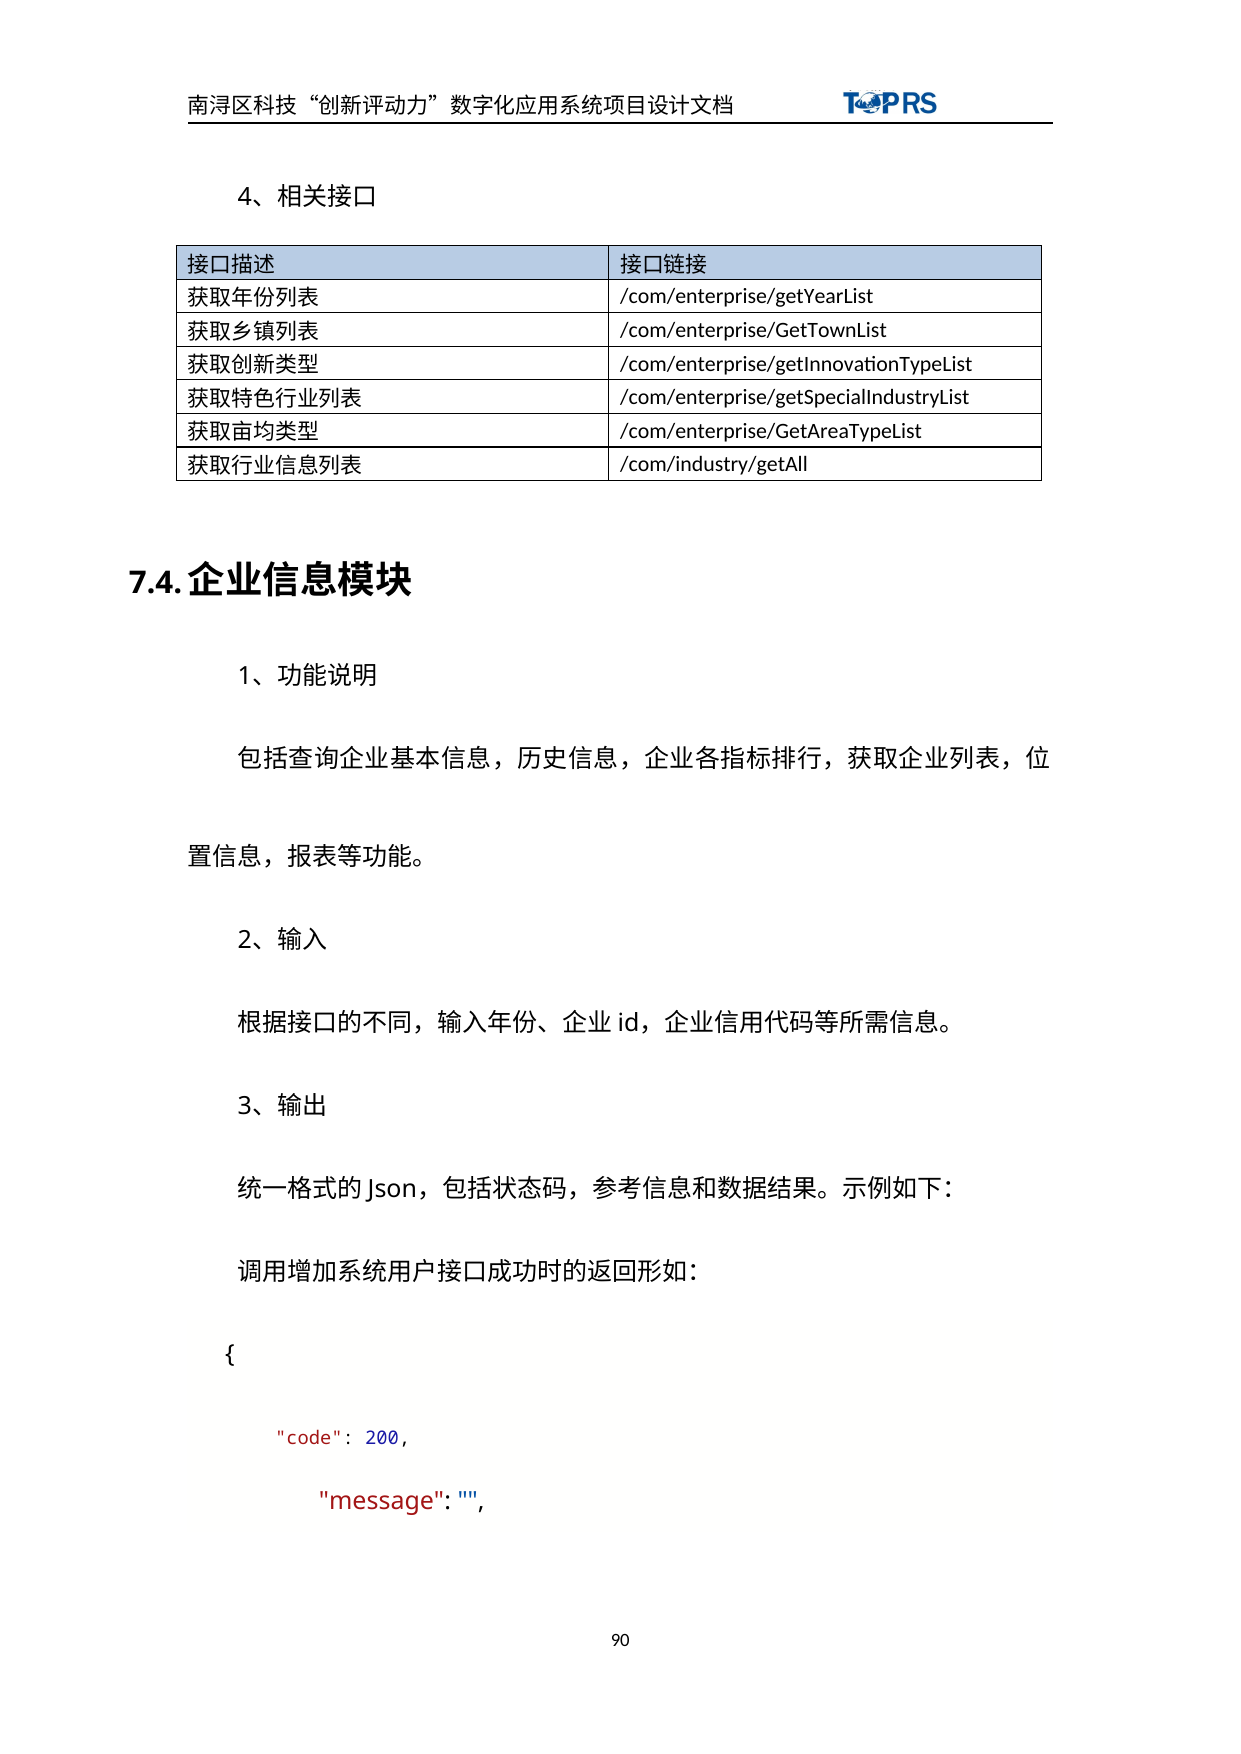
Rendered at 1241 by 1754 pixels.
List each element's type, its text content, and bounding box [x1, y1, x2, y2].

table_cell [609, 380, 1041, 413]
text 根据接口的不同，输入年份、企业id，企业信用代码等所需信息。 [187, 988, 1053, 1053]
subtitle 企业信息模块 [128, 545, 1053, 610]
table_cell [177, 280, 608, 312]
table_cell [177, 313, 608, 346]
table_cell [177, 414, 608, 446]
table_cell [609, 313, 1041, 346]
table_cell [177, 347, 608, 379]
list 1、功能说明 [187, 641, 1053, 706]
list 4、相关接口 [187, 162, 1053, 227]
list 2、输入 [187, 905, 1053, 970]
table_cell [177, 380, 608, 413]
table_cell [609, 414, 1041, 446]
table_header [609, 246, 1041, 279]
text 包括查询企业基本信息，历史信息，企业各指标排行，获取企业列表，位置信息，报表等功能。 [187, 724, 1053, 887]
text { [187, 1320, 1053, 1385]
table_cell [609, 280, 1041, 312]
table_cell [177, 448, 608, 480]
list 3、输出 [187, 1071, 1053, 1136]
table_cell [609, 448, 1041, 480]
text "code": 200, [187, 1402, 1053, 1467]
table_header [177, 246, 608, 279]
picture [842, 90, 937, 114]
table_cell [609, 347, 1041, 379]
text 调用增加系统用户接口成功时的返回形如： [187, 1237, 1053, 1302]
text 统一格式的Json，包括状态码，参考信息和数据结果。示例如下： [187, 1154, 1053, 1219]
text "message": "", [187, 1467, 1053, 1532]
